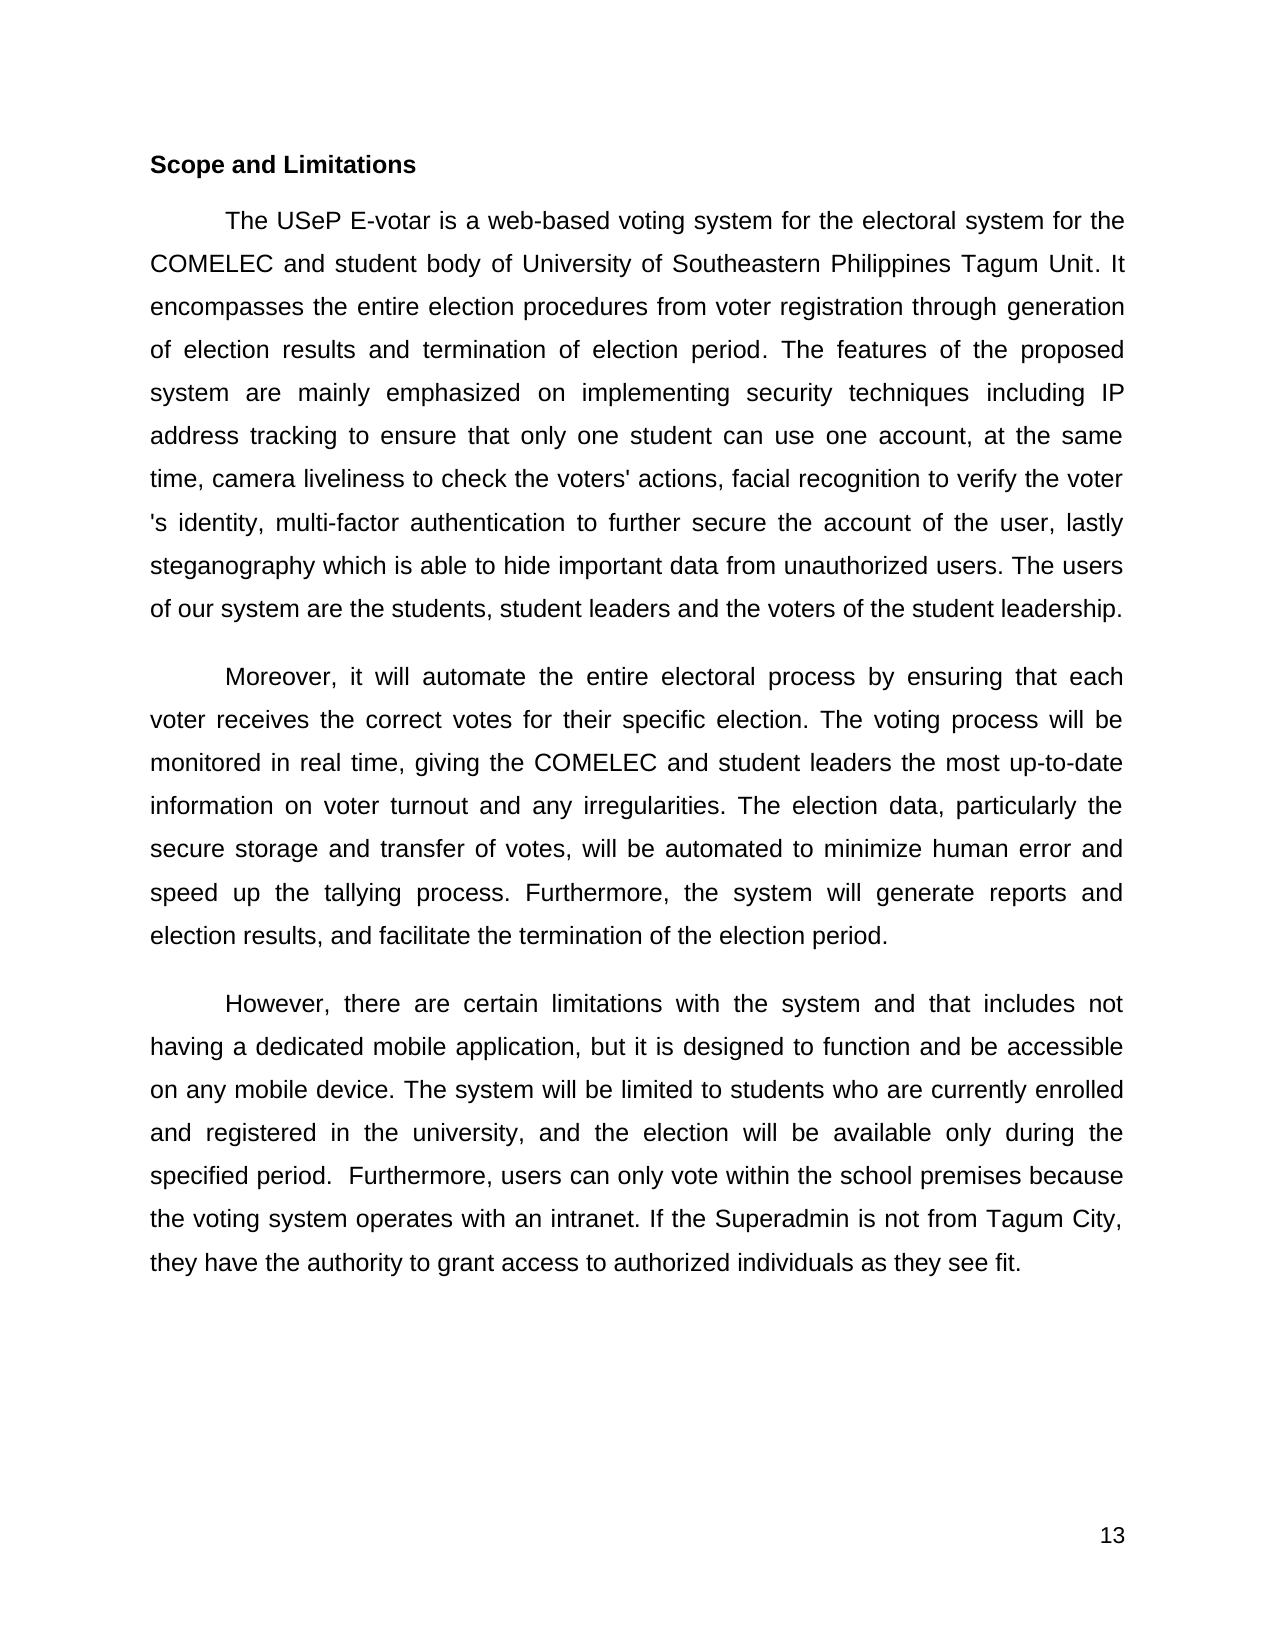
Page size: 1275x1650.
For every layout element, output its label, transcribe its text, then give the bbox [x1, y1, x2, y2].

text The USeP E-votar is a web-based voting system for the electoral system for the COMELEC and student body of University of Southeastern Philippines Tagum Unit. It encompasses the entire election procedures from voter registration through generation of election results and termination of election period. The features of the proposed system are mainly emphasized on implementing security techniques including IP address tracking to ensure that only one student can use one account, at the same time, camera liveliness to check the voters' actions, facial recognition to verify the voter 's identity, multi-factor authentication to further secure the account of the user, lastly steganography which is able to hide important data from unauthorized users. The users of our system are the students, student leaders and the voters of the student leadership. [150, 206, 1125, 622]
text However, there are certain limitations with the system and that includes not having a dedicated mobile application, but it is designed to function and be accessible on any mobile device. The system will be limited to students who are currently enrolled and registered in the university, and the election will be available only during the specified period. Furthermore, users can only vote within the school premises because the voting system operates with an intranet. If the Superadmin is not from Tagum City, they have the authority to grant access to authorized individuals as they see fit. [150, 989, 1125, 1276]
text Moreover, it will automate the entire electoral process by ensuring that each voter receives the correct votes for their specific election. The voting process will be monitored in real time, giving the COMELEC and student leaders the most up-to-date information on voter turnout and any irregularities. The election data, particularly the secure storage and transfer of votes, will be automated to minimize human error and speed up the tallying process. Furthermore, the system will generate reports and election results, and facilitate the termination of the election period. [150, 662, 1125, 949]
subtitle Scope and Limitations [150, 150, 1125, 179]
